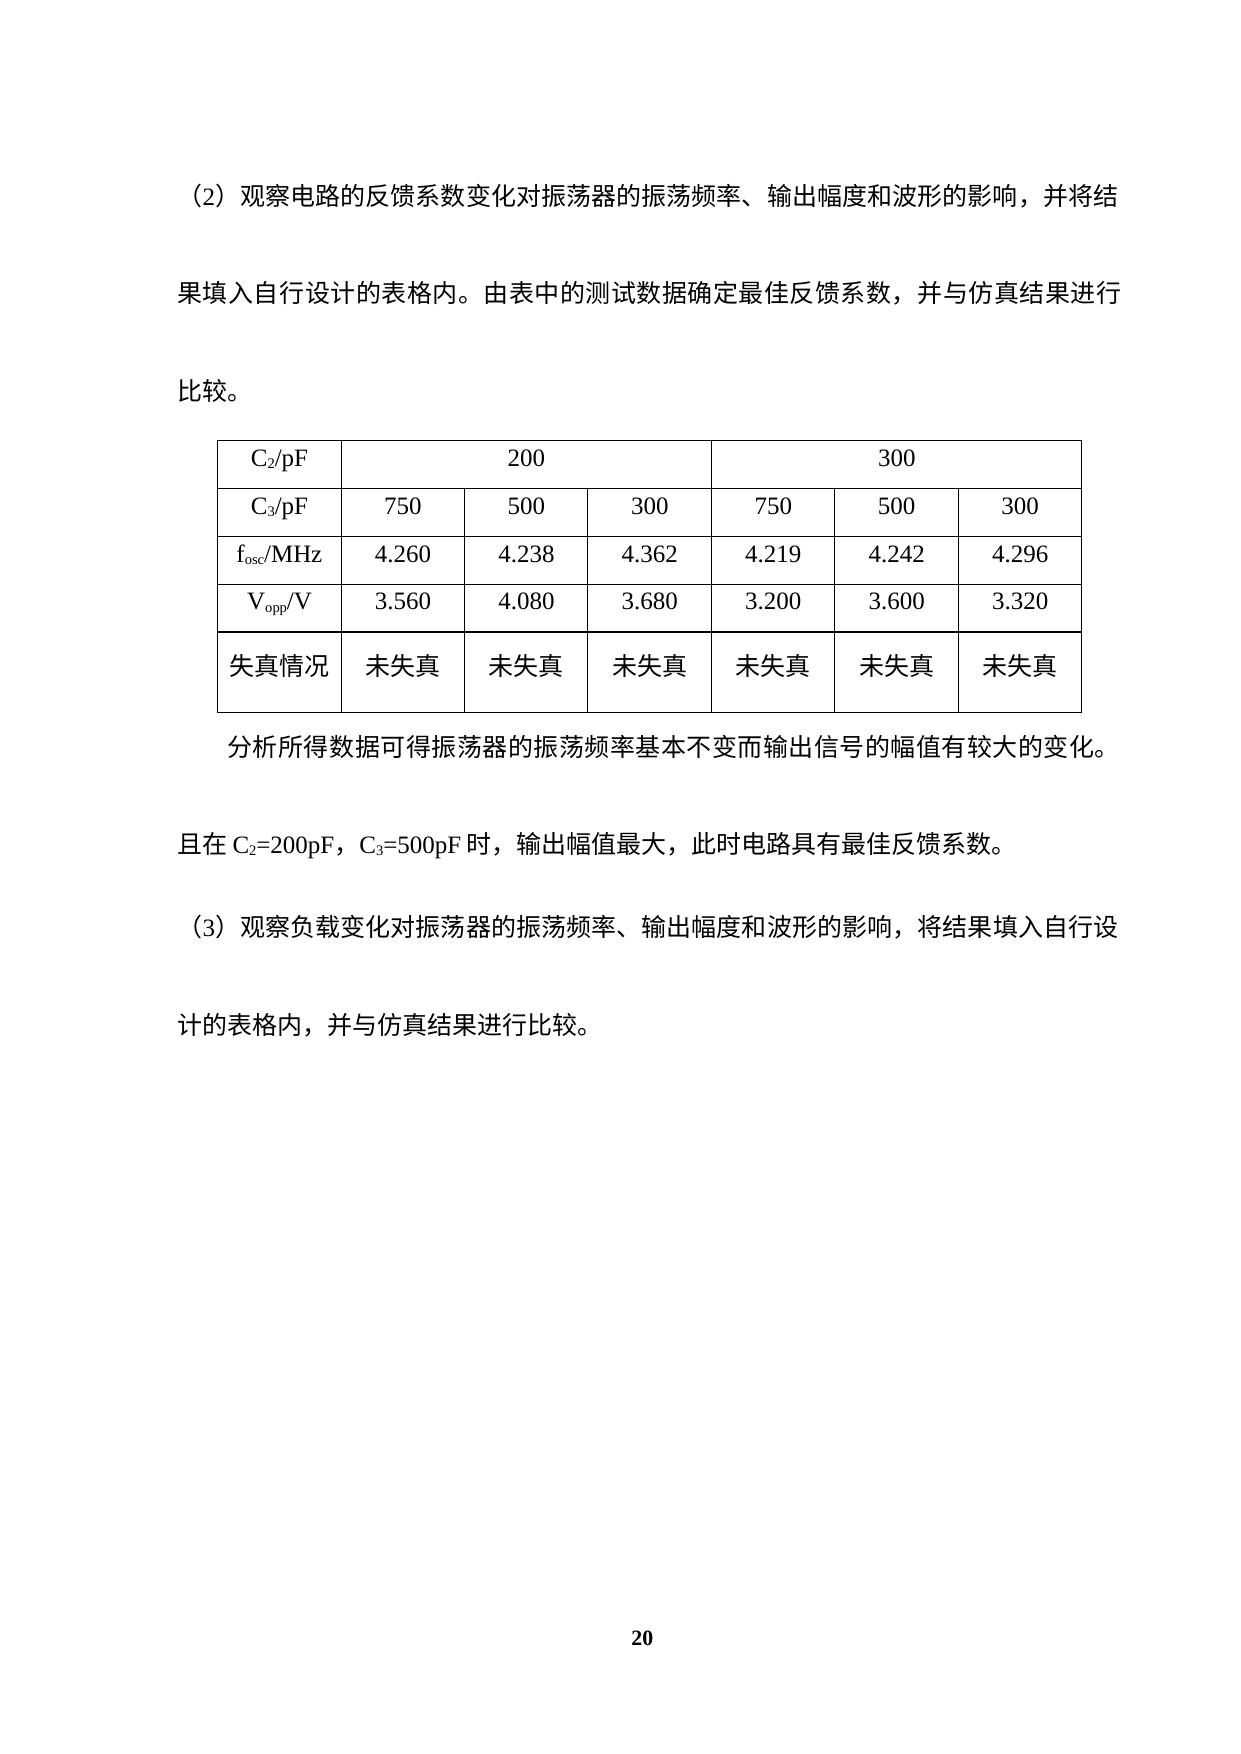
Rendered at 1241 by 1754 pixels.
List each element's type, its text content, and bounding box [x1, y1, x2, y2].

table_cell 4.080 [465, 585, 587, 631]
table_cell 3.600 [835, 585, 958, 631]
table_cell 300 [588, 489, 711, 536]
table_cell 3.680 [588, 585, 711, 631]
table_cell 750 [712, 489, 834, 536]
text 分析所得数据可得振荡器的振荡频率基本不变而输出信号的幅值有较大的变化。且在C2=200pF，C3=500pF时，输出幅值最大，此时电路具有最佳反馈系数。 [177, 713, 1122, 875]
table_cell 未失真 [342, 633, 464, 712]
table_cell 3.560 [342, 585, 464, 631]
table_header 300 [712, 441, 1081, 488]
table_cell Vopp/V [218, 585, 341, 631]
table_cell 4.260 [342, 537, 464, 583]
table_cell C3/pF [218, 489, 341, 536]
table_header 200 [342, 441, 711, 488]
table_cell 4.296 [959, 537, 1081, 583]
table_cell 4.242 [835, 537, 958, 583]
text （3）观察负载变化对振荡器的振荡频率、输出幅度和波形的影响，将结果填入自行设计的表格内，并与仿真结果进行比较。 [177, 893, 1122, 1056]
table_cell 4.362 [588, 537, 711, 583]
table_cell 300 [959, 489, 1081, 536]
table_cell 750 [342, 489, 464, 536]
table_cell 未失真 [835, 633, 958, 712]
table_cell 未失真 [712, 633, 834, 712]
table_cell 4.219 [712, 537, 834, 583]
table_cell 未失真 [959, 633, 1081, 712]
table_cell 3.200 [712, 585, 834, 631]
table_cell 500 [465, 489, 587, 536]
table_cell 未失真 [465, 633, 587, 712]
table_header C2/pF [218, 441, 341, 488]
table_cell fosc/MHz [218, 537, 341, 583]
text （2）观察电路的反馈系数变化对振荡器的振荡频率、输出幅度和波形的影响，并将结果填入自行设计的表格内。由表中的测试数据确定最佳反馈系数，并与仿真结果进行比较。 [177, 162, 1122, 422]
table_cell 500 [835, 489, 958, 536]
table_cell 失真情况 [218, 633, 341, 712]
table_cell 未失真 [588, 633, 711, 712]
table_cell 3.320 [959, 585, 1081, 631]
table_cell 4.238 [465, 537, 587, 583]
